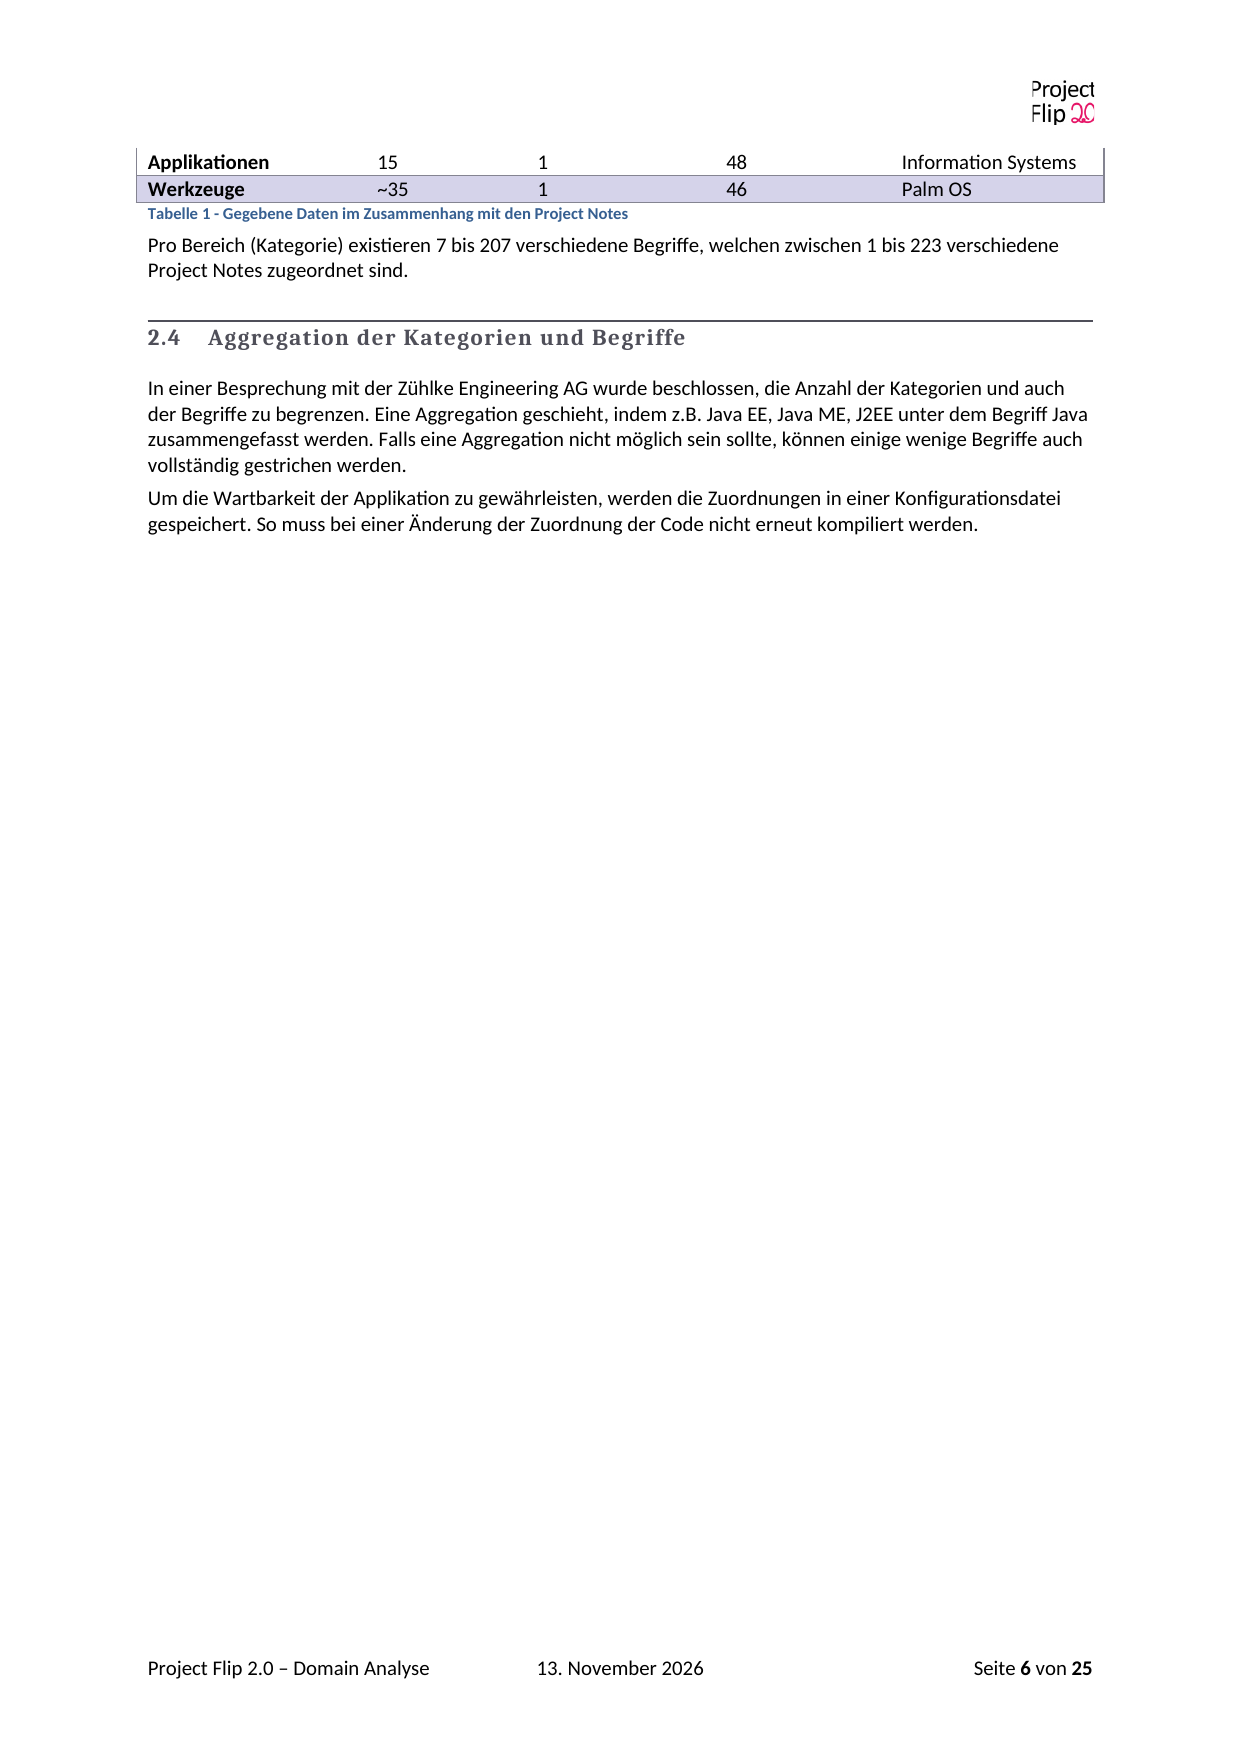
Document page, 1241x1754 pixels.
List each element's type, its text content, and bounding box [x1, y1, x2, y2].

picture [1081, 79, 1097, 124]
table_cell Applikationen [137, 148, 366, 174]
text Um die Wartbarkeit der Applikation zu gewährleisten, werden die Zuordnungen in einer Konfigurationsdatei gespeichert. So muss bei einer Änderung der Zuordnung der Code nicht erneut kompiliert werden. [148, 486, 1093, 536]
text In einer Besprechung mit der Zühlke Engineering AG wurde beschlossen, die Anzahl der Kategorien und auch der Begriffe zu begrenzen. Eine Aggregation geschieht, indem z.B. Java EE, Java ME, J2EE unter dem Begriff Java zusammengefasst werden. Falls eine Aggregation nicht möglich sein sollte, können einige wenige Begriffe auch vollständig gestrichen werden. [148, 376, 1093, 477]
table_cell 1 [526, 148, 715, 174]
table_cell Information Systems [890, 148, 1103, 174]
table_cell 15 [366, 148, 526, 174]
table_cell Palm OS [890, 176, 1103, 202]
table_cell 46 [715, 176, 890, 202]
table_cell 1 [526, 176, 715, 202]
table_cell 48 [715, 148, 890, 174]
text Tabelle 1 - Gegebene Daten im Zusammenhang mit den Project Notes [148, 203, 1093, 223]
table_cell ~35 [366, 176, 526, 202]
subtitle Aggregation der Kategorien und Begriffe [148, 322, 1093, 351]
text Pro Bereich (Kategorie) existieren 7 bis 207 verschiedene Begriffe, welchen zwischen 1 bis 223 verschiedene Project Notes zugeordnet sind. [148, 232, 1093, 283]
table_cell Werkzeuge [137, 176, 366, 202]
